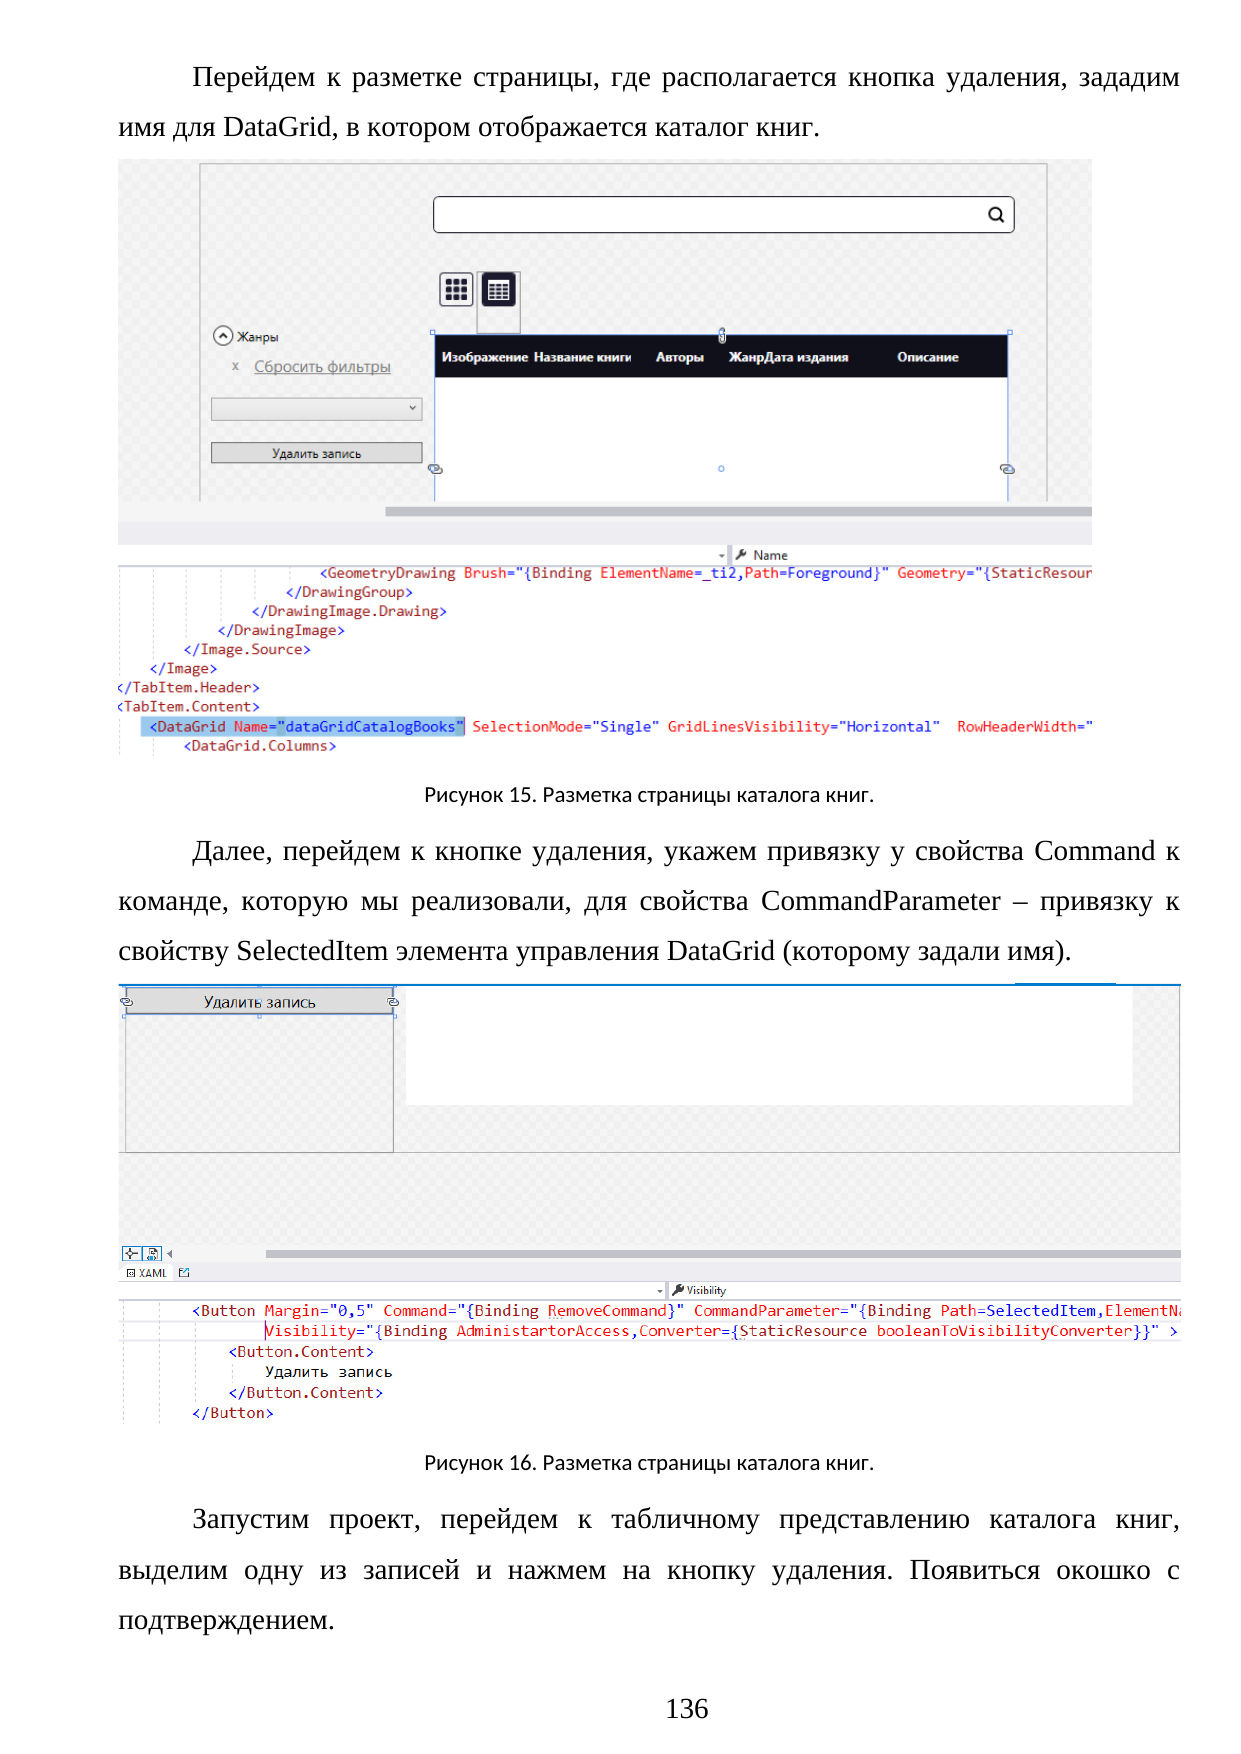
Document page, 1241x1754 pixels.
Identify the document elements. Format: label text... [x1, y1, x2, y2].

text Далее, перейдем к кнопке удаления, укажем привязку у свойства Command к команде, которую мы реализовали, для свойства CommandParameter – привязку к свойству SelectedItem элемента управления DataGrid (которому задали имя). [118, 833, 1181, 967]
picture [118, 159, 1092, 756]
text Перейдем к разметке страницы, где располагается кнопка удаления, зададим имя для DataGrid, в котором отображается каталог книг. [118, 59, 1181, 143]
text Рисунок 15. Разметка страницы каталога книг. [118, 780, 1181, 808]
picture [118, 983, 1181, 1424]
text Запустим проект, перейдем к табличному представлению каталога книг, выделим одну из записей и нажмем на кнопку удаления. Появиться окошко с подтверждением. [118, 1501, 1181, 1636]
text Рисунок 16. Разметка страницы каталога книг. [118, 1448, 1181, 1476]
